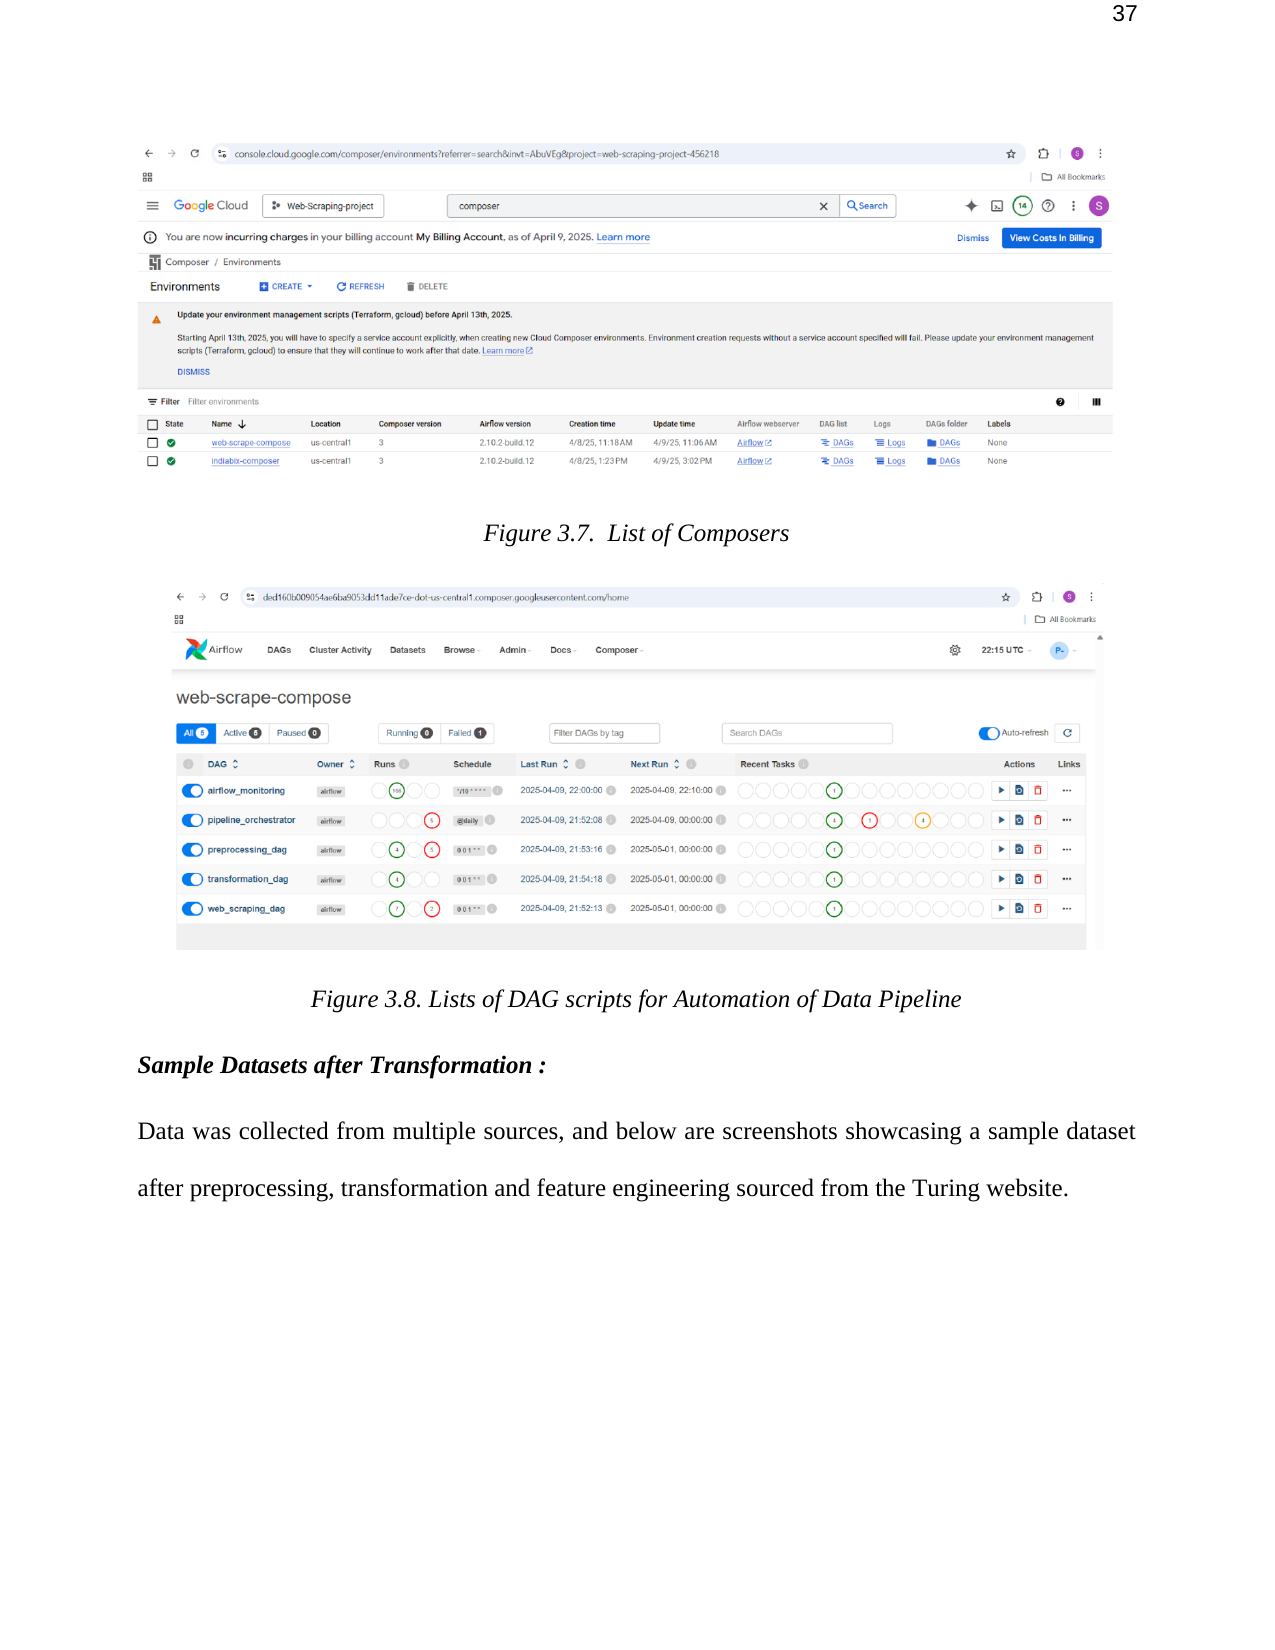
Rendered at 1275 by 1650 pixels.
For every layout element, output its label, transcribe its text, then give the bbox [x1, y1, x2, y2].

text Figure 3.8. Lists of DAG scripts for Automation of Data Pipeline [137, 984, 1137, 1013]
text Data was collected from multiple sources, and below are screenshots showcasing a sample dataset after preprocessing, transformation and feature engineering sourced from the Turing website. [137, 1116, 1137, 1202]
text Figure 3.7. List of Composers [137, 518, 1137, 547]
picture [137, 141, 1113, 467]
subtitle Sample Datasets after Transformation : [137, 1050, 1137, 1079]
picture [171, 583, 1104, 950]
